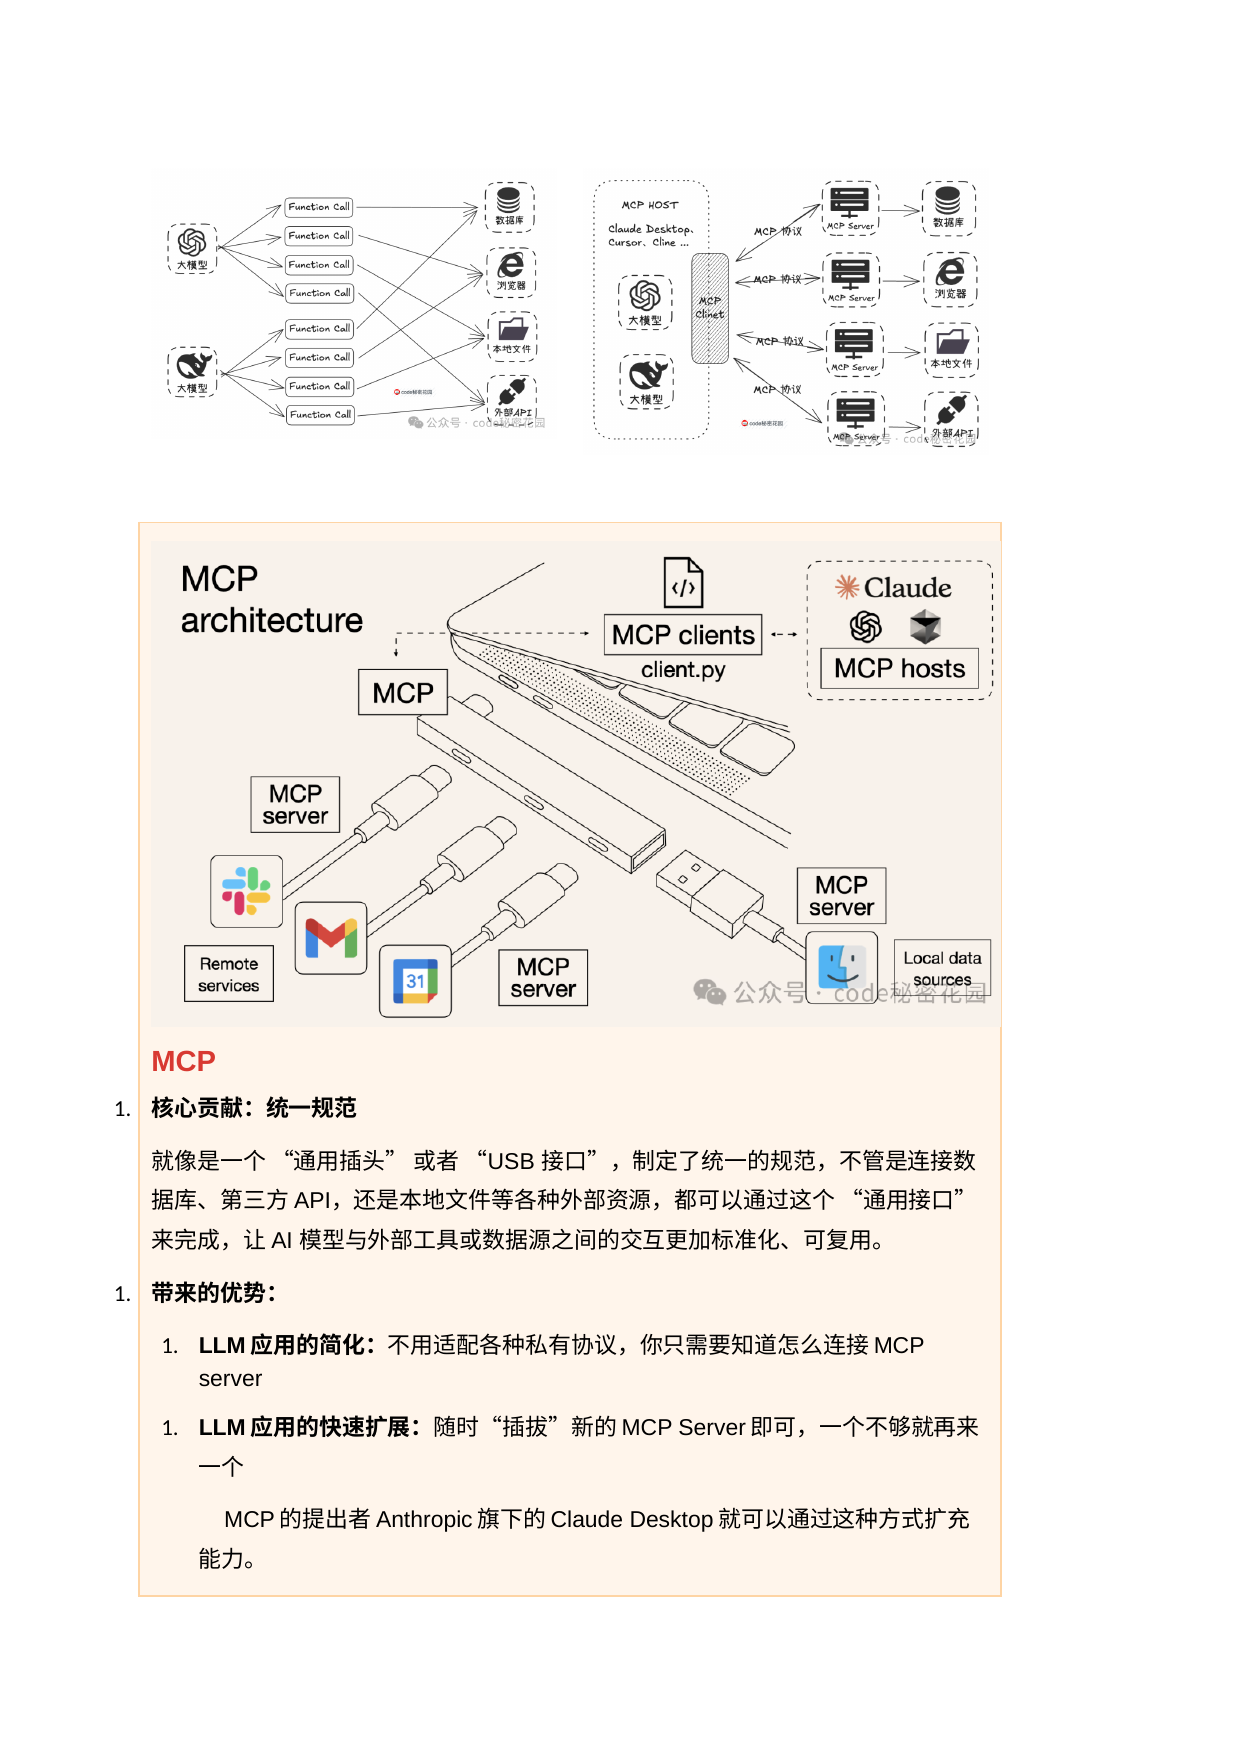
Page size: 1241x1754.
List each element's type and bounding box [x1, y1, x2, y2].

picture [151, 541, 1002, 1027]
table_header [140, 523, 1000, 1595]
table_header [570, 150, 1001, 522]
picture [151, 168, 558, 439]
table_header [139, 150, 570, 522]
picture [582, 168, 989, 455]
